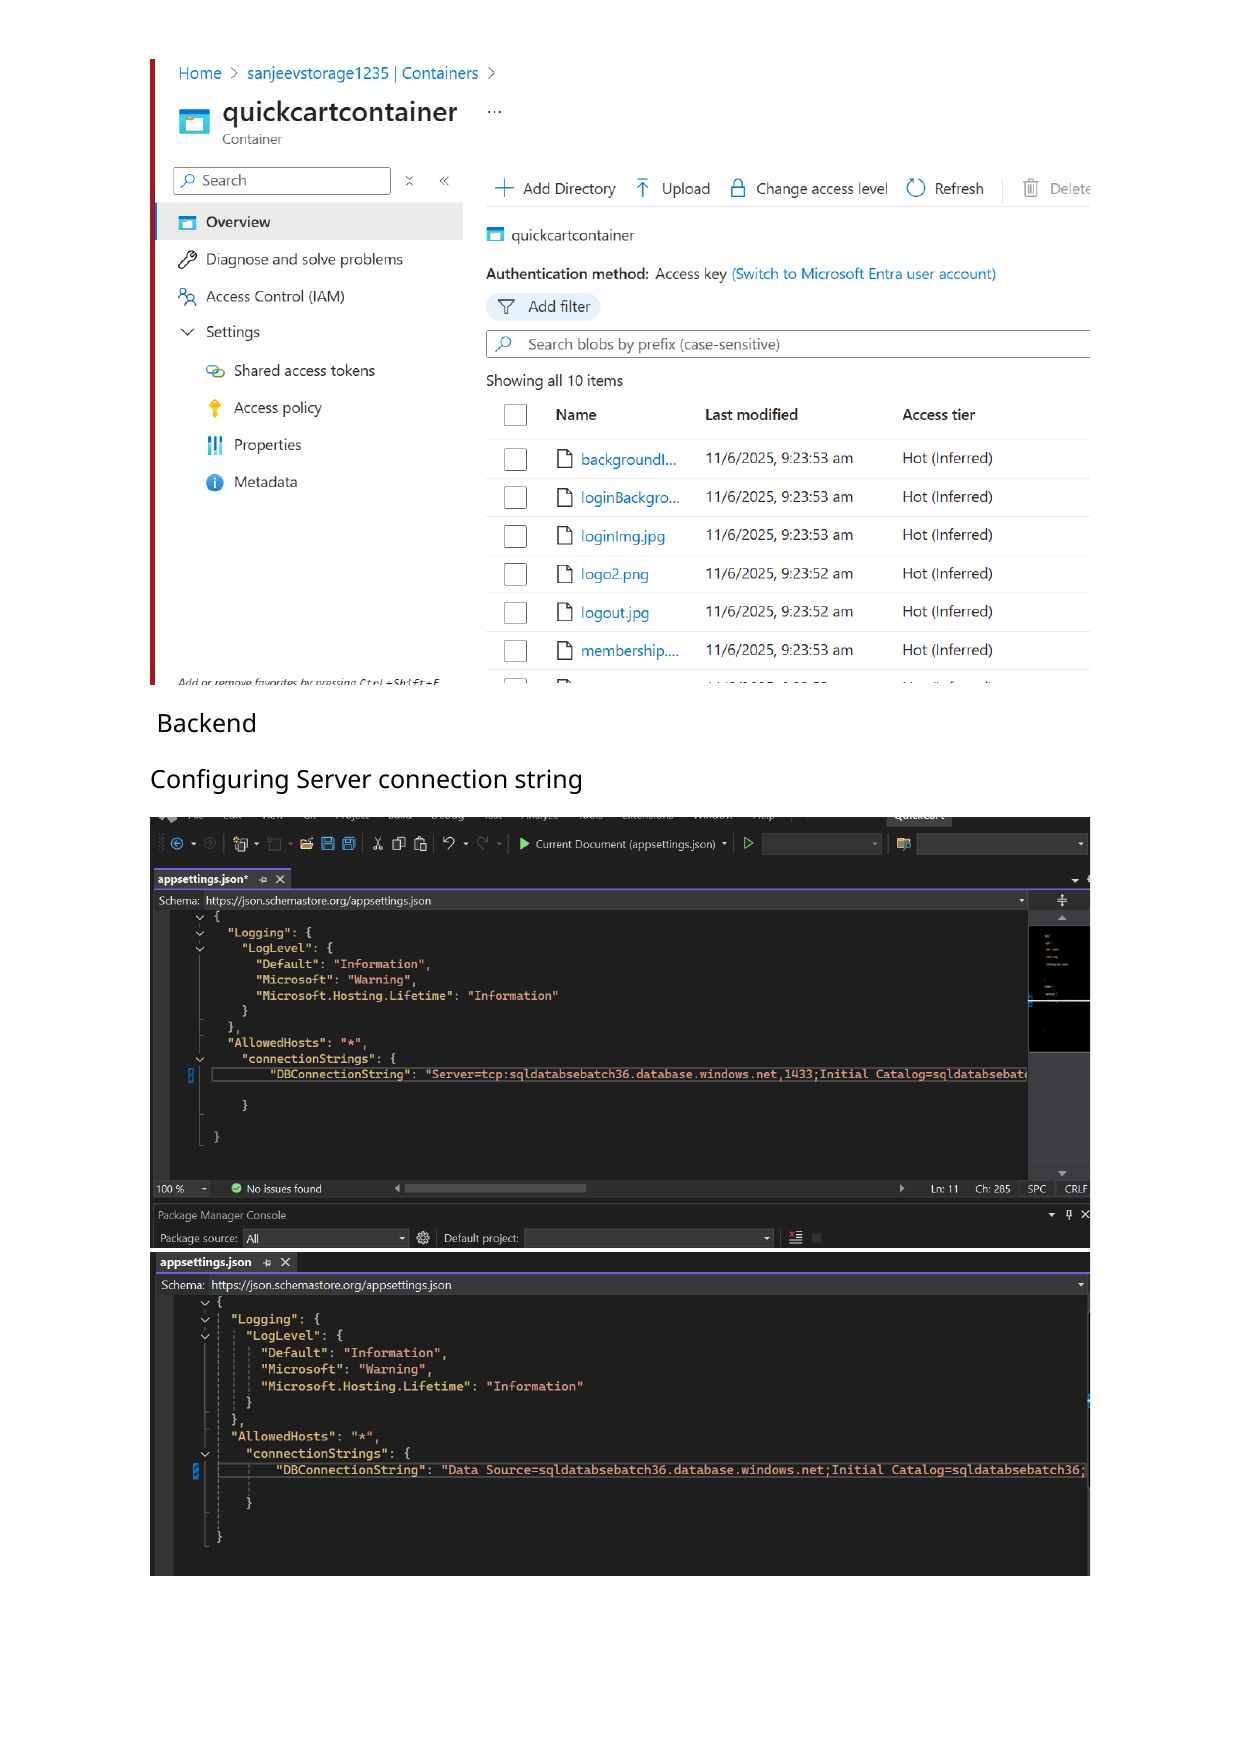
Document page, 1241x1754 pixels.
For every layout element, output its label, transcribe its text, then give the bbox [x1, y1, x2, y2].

text Configuring Server connection string [150, 762, 1090, 796]
picture [150, 1252, 1091, 1576]
picture [150, 59, 1091, 685]
text Backend [150, 706, 1090, 740]
picture [150, 817, 1091, 1248]
